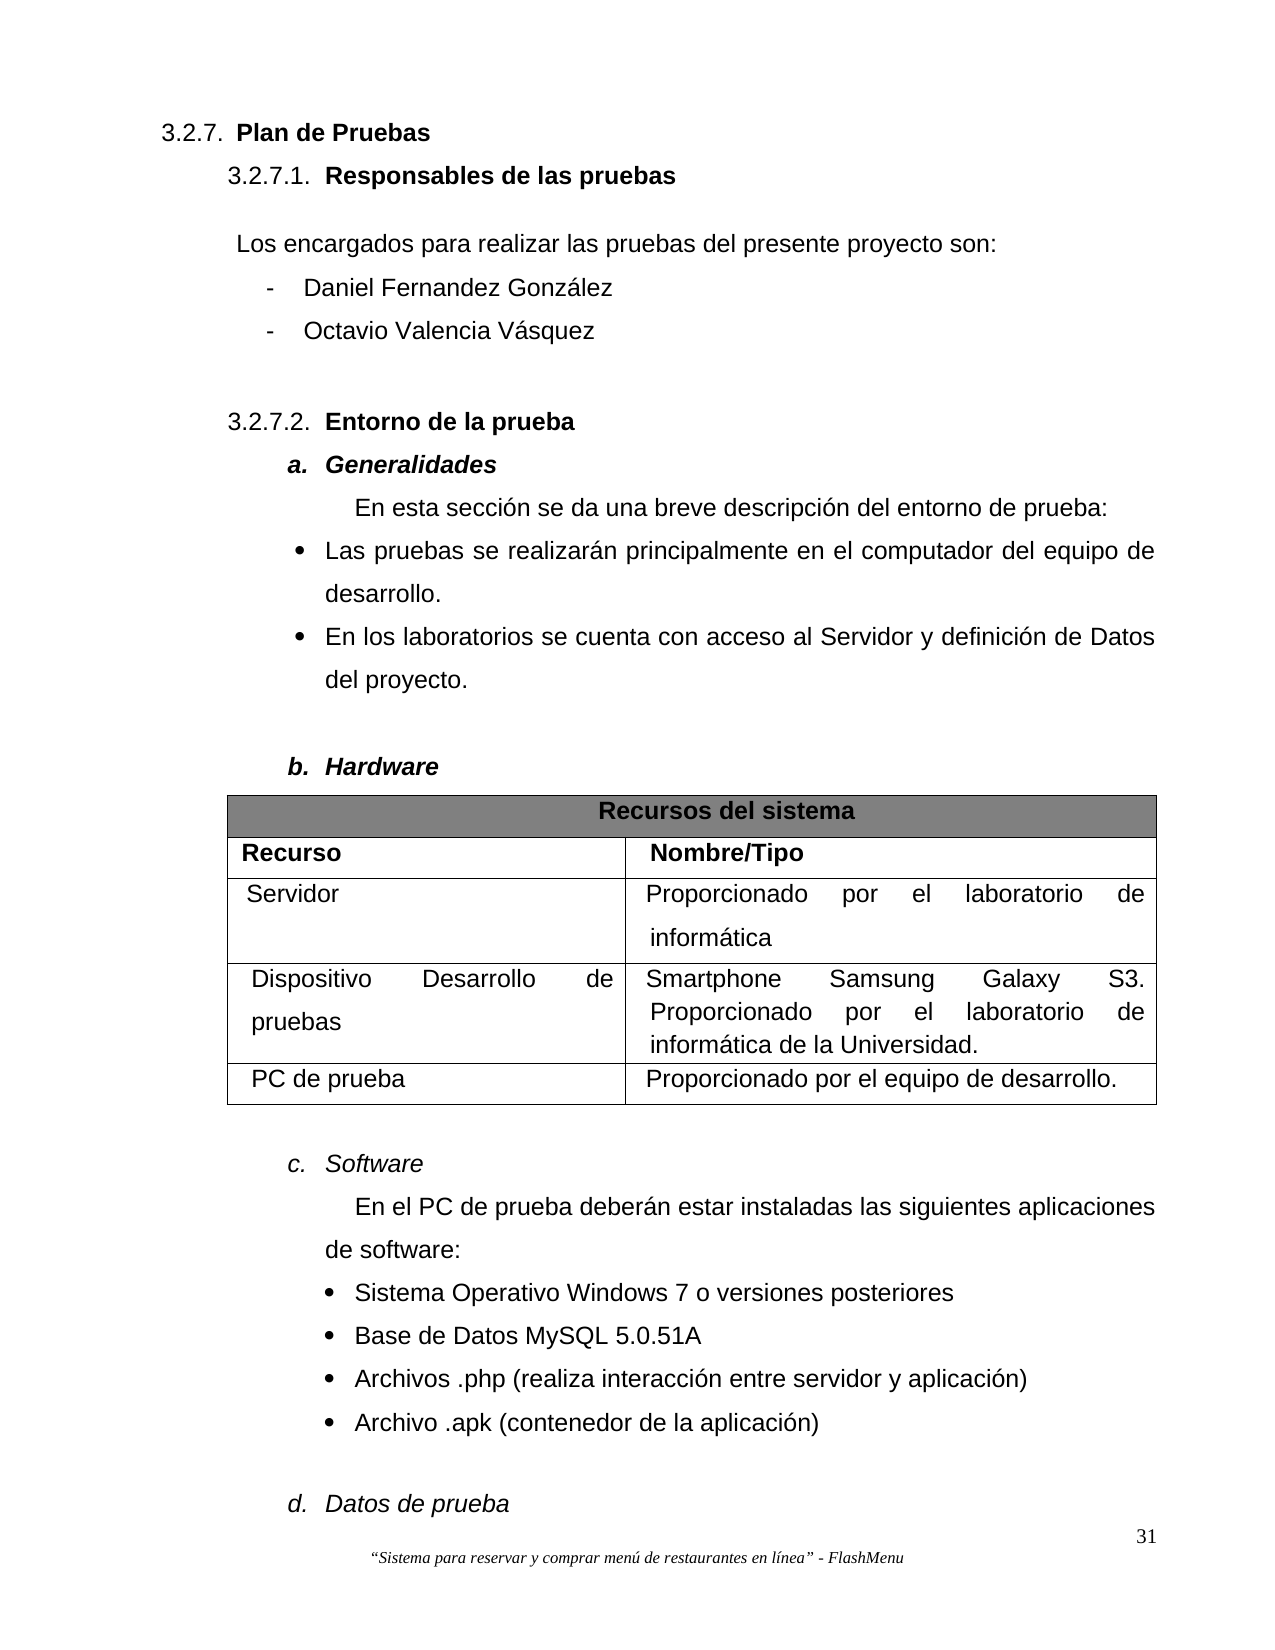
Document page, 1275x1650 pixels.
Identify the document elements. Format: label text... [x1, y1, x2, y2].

table_cell Dispositivo Desarrollo de pruebas [228, 964, 625, 1063]
table_cell Recurso [228, 838, 625, 878]
list Octavio Valencia Vásquez [266, 316, 1157, 344]
list Las pruebas se realizarán principalmente en el computador del equipo de desarrollo. [295, 536, 1157, 608]
list Daniel Fernandez González [266, 272, 1157, 301]
table_cell Servidor [228, 879, 625, 963]
list En los laboratorios se cuenta con acceso al Servidor y definición de Datos del proyecto. [295, 622, 1157, 694]
table_cell Nombre/Tipo [626, 838, 1156, 878]
table_cell Proporcionado por el laboratorio de informática [626, 879, 1156, 963]
list Base de Datos MySQL 5.0.51A [325, 1321, 1157, 1350]
table_cell PC de prueba [228, 1064, 625, 1104]
list En esta sección se da una breve descripción del entorno de prueba: [325, 493, 1157, 521]
table_cell Smartphone Samsung Galaxy S3. Proporcionado por el laboratorio de informática de la Universidad. [626, 964, 1156, 1063]
list Archivo .apk (contenedor de la aplicación) [325, 1408, 1157, 1436]
list Plan de Pruebas [161, 118, 1157, 147]
table_cell Proporcionado por el equipo de desarrollo. [626, 1064, 1156, 1104]
list Hardware [287, 752, 1157, 780]
list Sistema Operativo Windows 7 o versiones posteriores [325, 1278, 1157, 1307]
list Generalidades [287, 449, 1157, 478]
list Responsables de las pruebas [227, 161, 1157, 190]
list Software [287, 1148, 1157, 1177]
list Archivos .php (realiza interacción entre servidor y aplicación) [325, 1364, 1157, 1393]
list Datos de prueba [287, 1489, 1157, 1518]
list En el PC de prueba deberán estar instaladas las siguientes aplicaciones de software: [325, 1192, 1157, 1263]
table_header Recursos del sistema [228, 796, 1156, 837]
list Entorno de la prueba [227, 406, 1157, 435]
text Los encargados para realizar las pruebas del presente proyecto son: [236, 229, 1157, 258]
